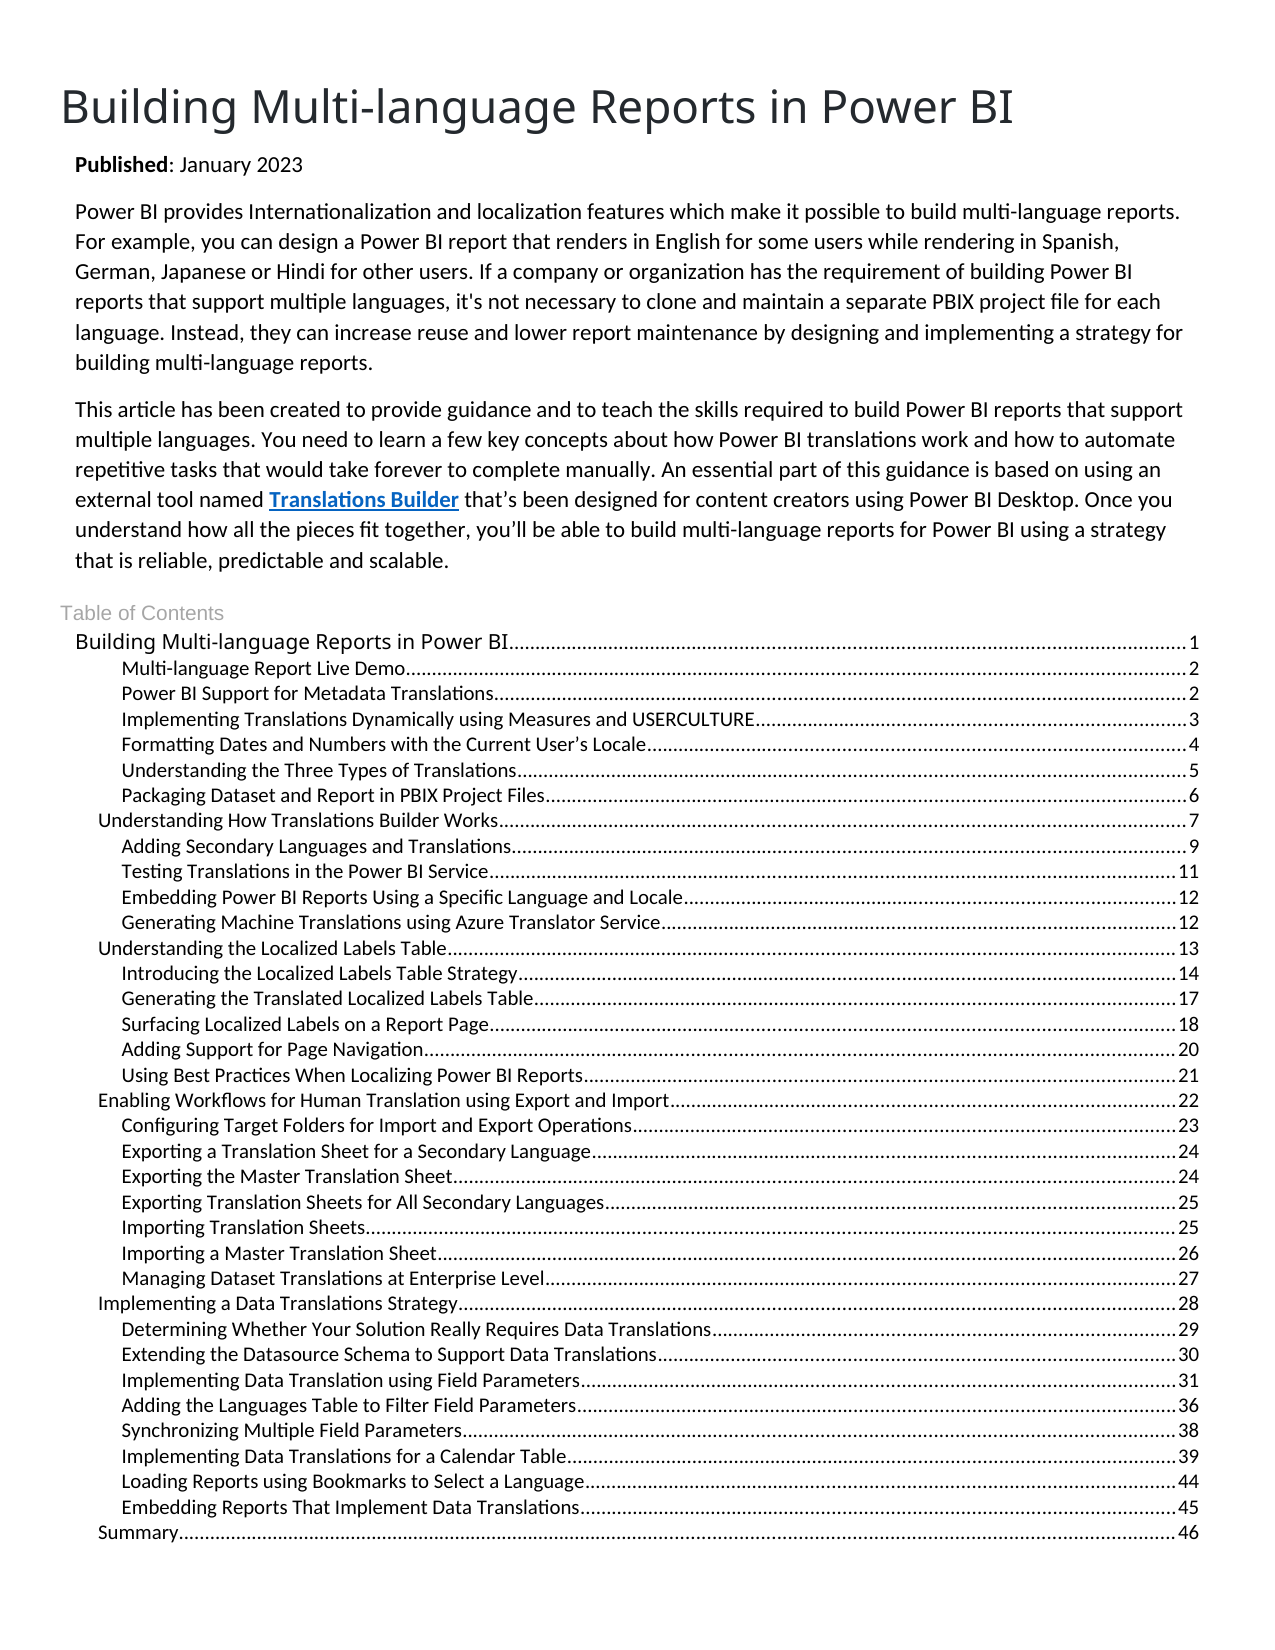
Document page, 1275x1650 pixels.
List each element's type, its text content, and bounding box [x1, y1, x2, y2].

text Published: January 2023 [75, 150, 1200, 178]
text Power BI provides Internationalization and localization features which make it possible to build multi-language reports. For example, you can design a Power BI report that renders in English for some users while rendering in Spanish, German, Japanese or Hindi for other users. If a company or organization has the requirement of building Power BI reports that support multiple languages, it's not necessary to clone and maintain a separate PBIX project file for each language. Instead, they can increase reuse and lower report maintenance by designing and implementing a strategy for building multi-language reports. [75, 197, 1200, 376]
subtitle Building Multi-language Reports in Power BI [60, 75, 1200, 137]
text This article has been created to provide guidance and to teach the skills required to build Power BI reports that support multiple languages. You need to learn a few key concepts about how Power BI translations work and how to automate repetitive tasks that would take forever to complete manually. An essential part of this guidance is based on using an external tool named Translations Builder that’s been designed for content creators using Power BI Desktop. Once you understand how all the pieces fit together, you’ll be able to build multi-language reports for Power BI using a strategy that is reliable, predictable and scalable. [75, 395, 1200, 574]
